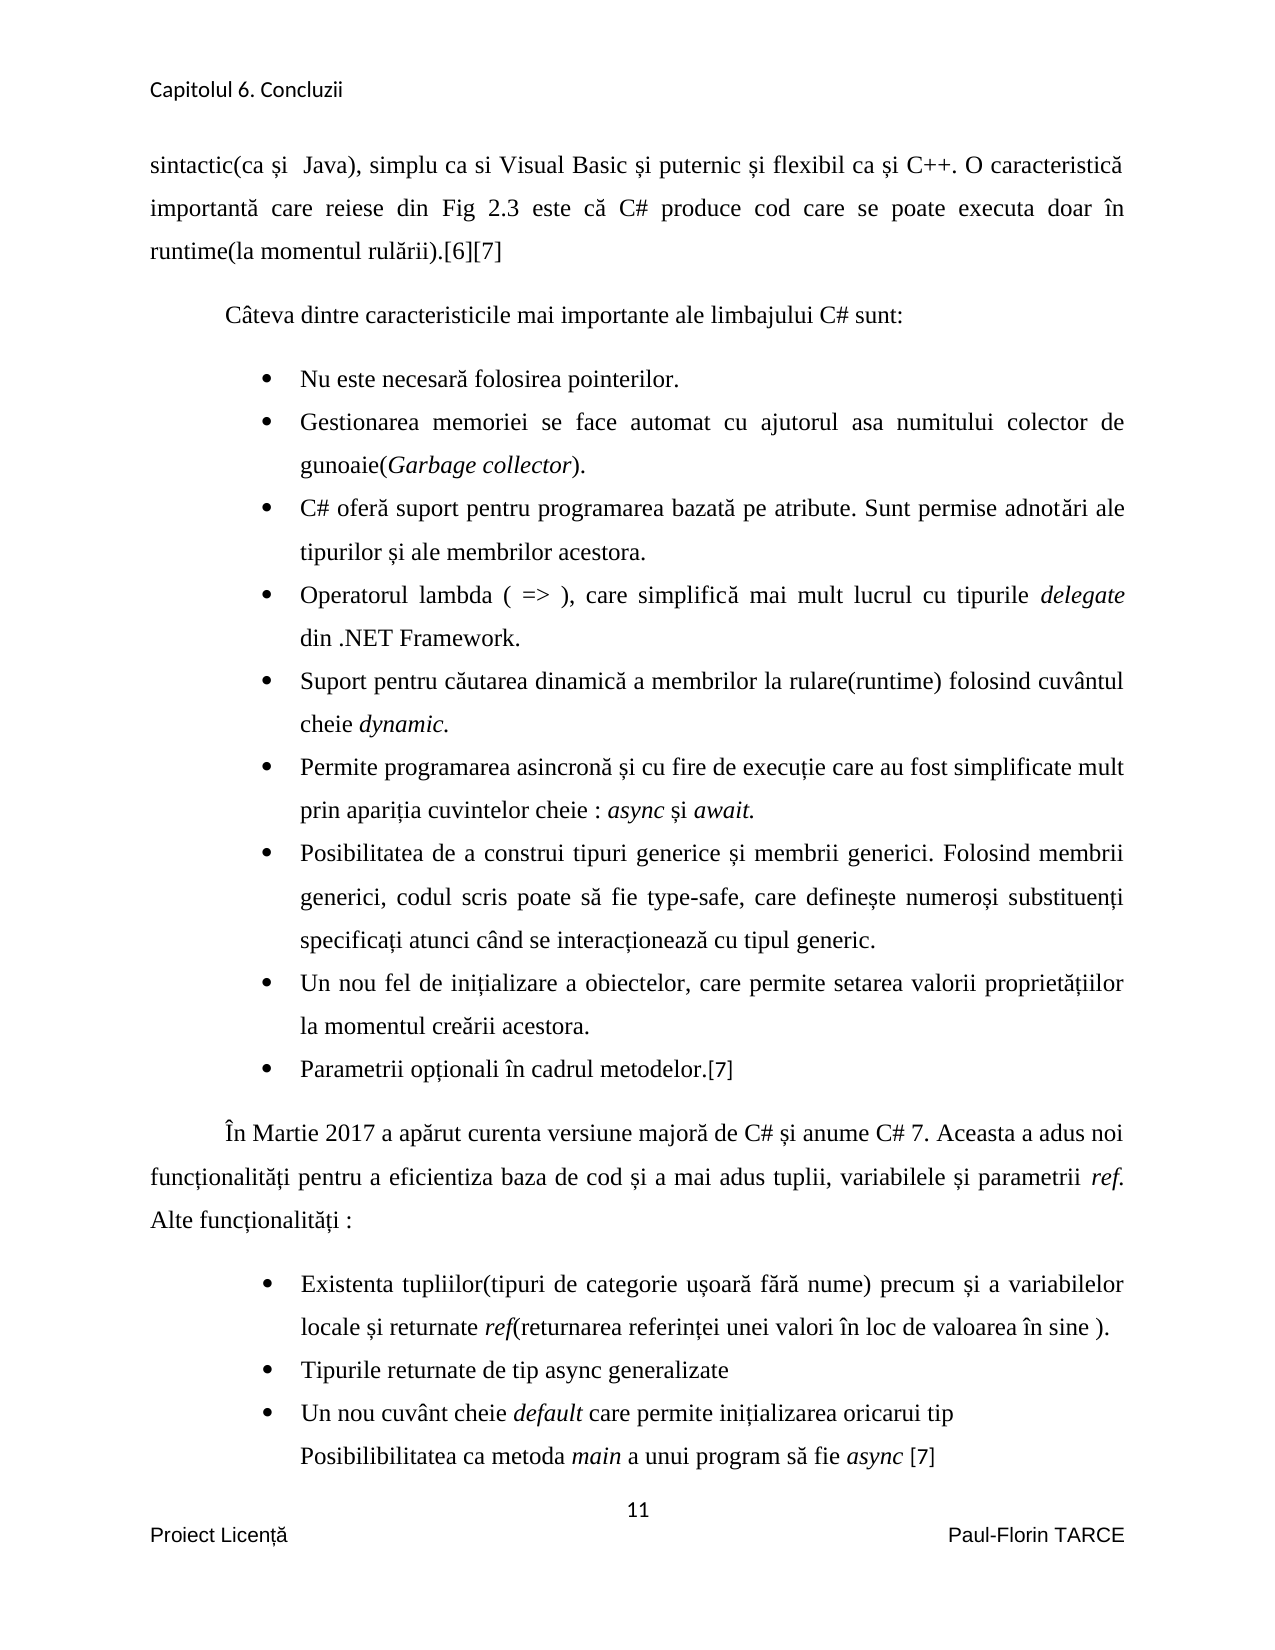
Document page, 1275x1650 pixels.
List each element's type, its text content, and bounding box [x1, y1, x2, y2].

list Un nou fel de inițializare a obiectelor, care permite setarea valorii proprietățiilor la momentul creării acestora. [262, 968, 1125, 1040]
list Suport pentru căutarea dinamică a membrilor la rulare(runtime) folosind cuvântul cheie dynamic. [262, 666, 1125, 738]
list C# oferă suport pentru programarea bazată pe atribute. Sunt permise adnotări ale tipurilor și ale membrilor acestora. [262, 493, 1125, 565]
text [150, 150, 1125, 265]
list Posibilibilitatea ca metoda main a unui program să fie async [7] [300, 1441, 1125, 1470]
list Gestionarea memoriei se face automat cu ajutorul asa numitului colector de gunoaie(Garbage collector). [262, 407, 1125, 479]
list Operatorul lambda ( => ), care simplifică mai mult lucrul cu tipurile delegate din .NET Framework. [262, 580, 1125, 652]
list Un nou cuvânt cheie default care permite inițializarea oricarui tip [263, 1398, 1125, 1427]
list Existenta tupliilor(tipuri de categorie ușoară fără nume) precum și a variabilelor locale și returnate ref(returnarea referinței unei valori în loc de valoarea în sine ). [263, 1269, 1125, 1341]
list Nu este necesară folosirea pointerilor. [262, 364, 1125, 393]
list Posibilitatea de a construi tipuri generice și membrii generici. Folosind membrii generici, codul scris poate să fie type-safe, care definește numeroși substituenți specificați atunci când se interacționează cu tipul generic. [262, 838, 1125, 953]
list Tipurile returnate de tip async generalizate [263, 1355, 1125, 1384]
list Parametrii opționali în cadrul metodelor.[7] [262, 1054, 1125, 1083]
text În Martie 2017 a apărut curenta versiune majoră de C# și anume C# 7. Aceasta a adus noi funcționalități pentru a eficientiza baza de cod și a mai adus tuplii, variabilele și parametrii ref. Alte funcționalități : [150, 1118, 1125, 1233]
list Permite programarea asincronă și cu fire de execuție care au fost simplificate mult prin apariția cuvintelor cheie : async și await. [262, 752, 1125, 824]
text Câteva dintre caracteristicile mai importante ale limbajului C# sunt: [150, 300, 1125, 329]
